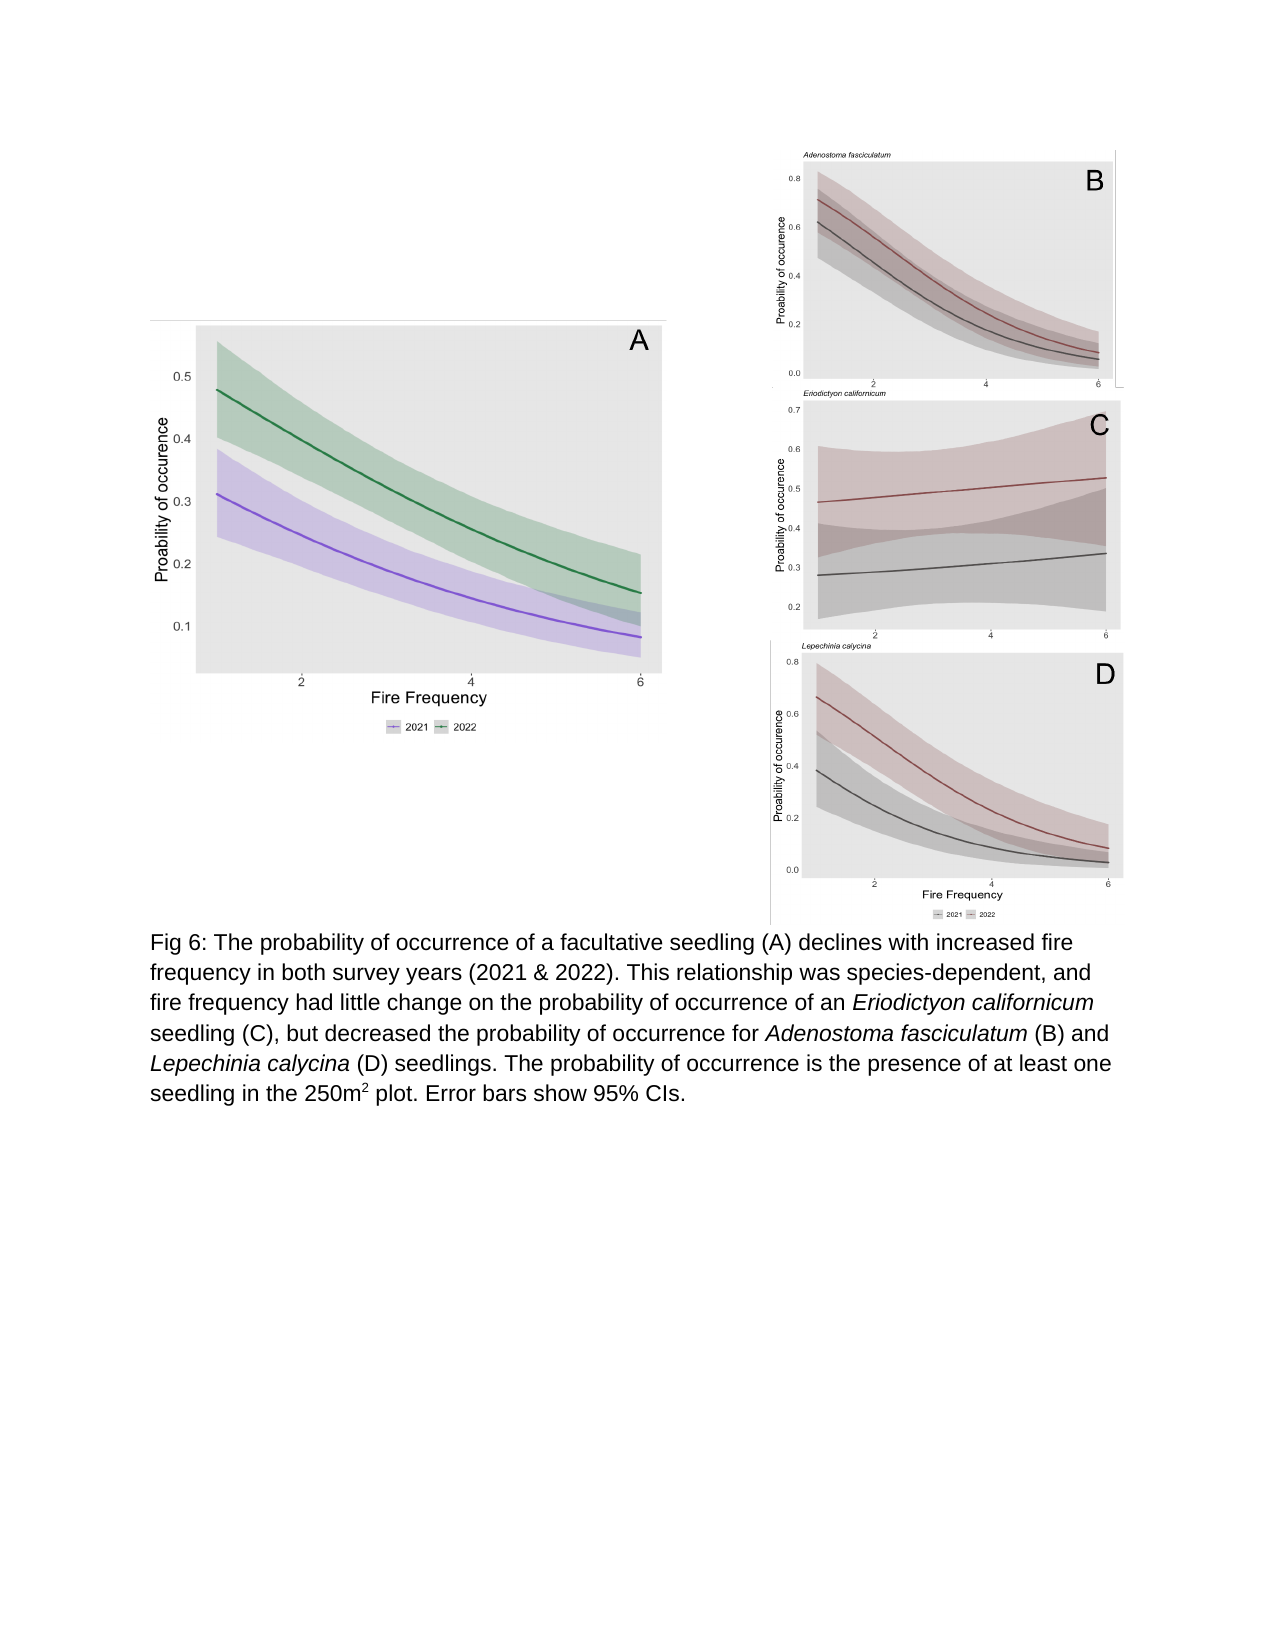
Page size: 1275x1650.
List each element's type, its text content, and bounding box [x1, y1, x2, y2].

picture [150, 150, 1125, 925]
text Fig 6: The probability of occurrence of a facultative seedling (A) declines with increased fire frequency in both survey years (2021 & 2022). This relationship was species-dependent, and fire frequency had little change on the probability of occurrence of an Eriodictyon californicum seedling (C), but decreased the probability of occurrence for Adenostoma fasciculatum (B) and Lepechinia calycina (D) seedlings. The probability of occurrence is the presence of at least one seedling in the 250m2 plot. Error bars show 95% CIs. [150, 929, 1125, 1106]
